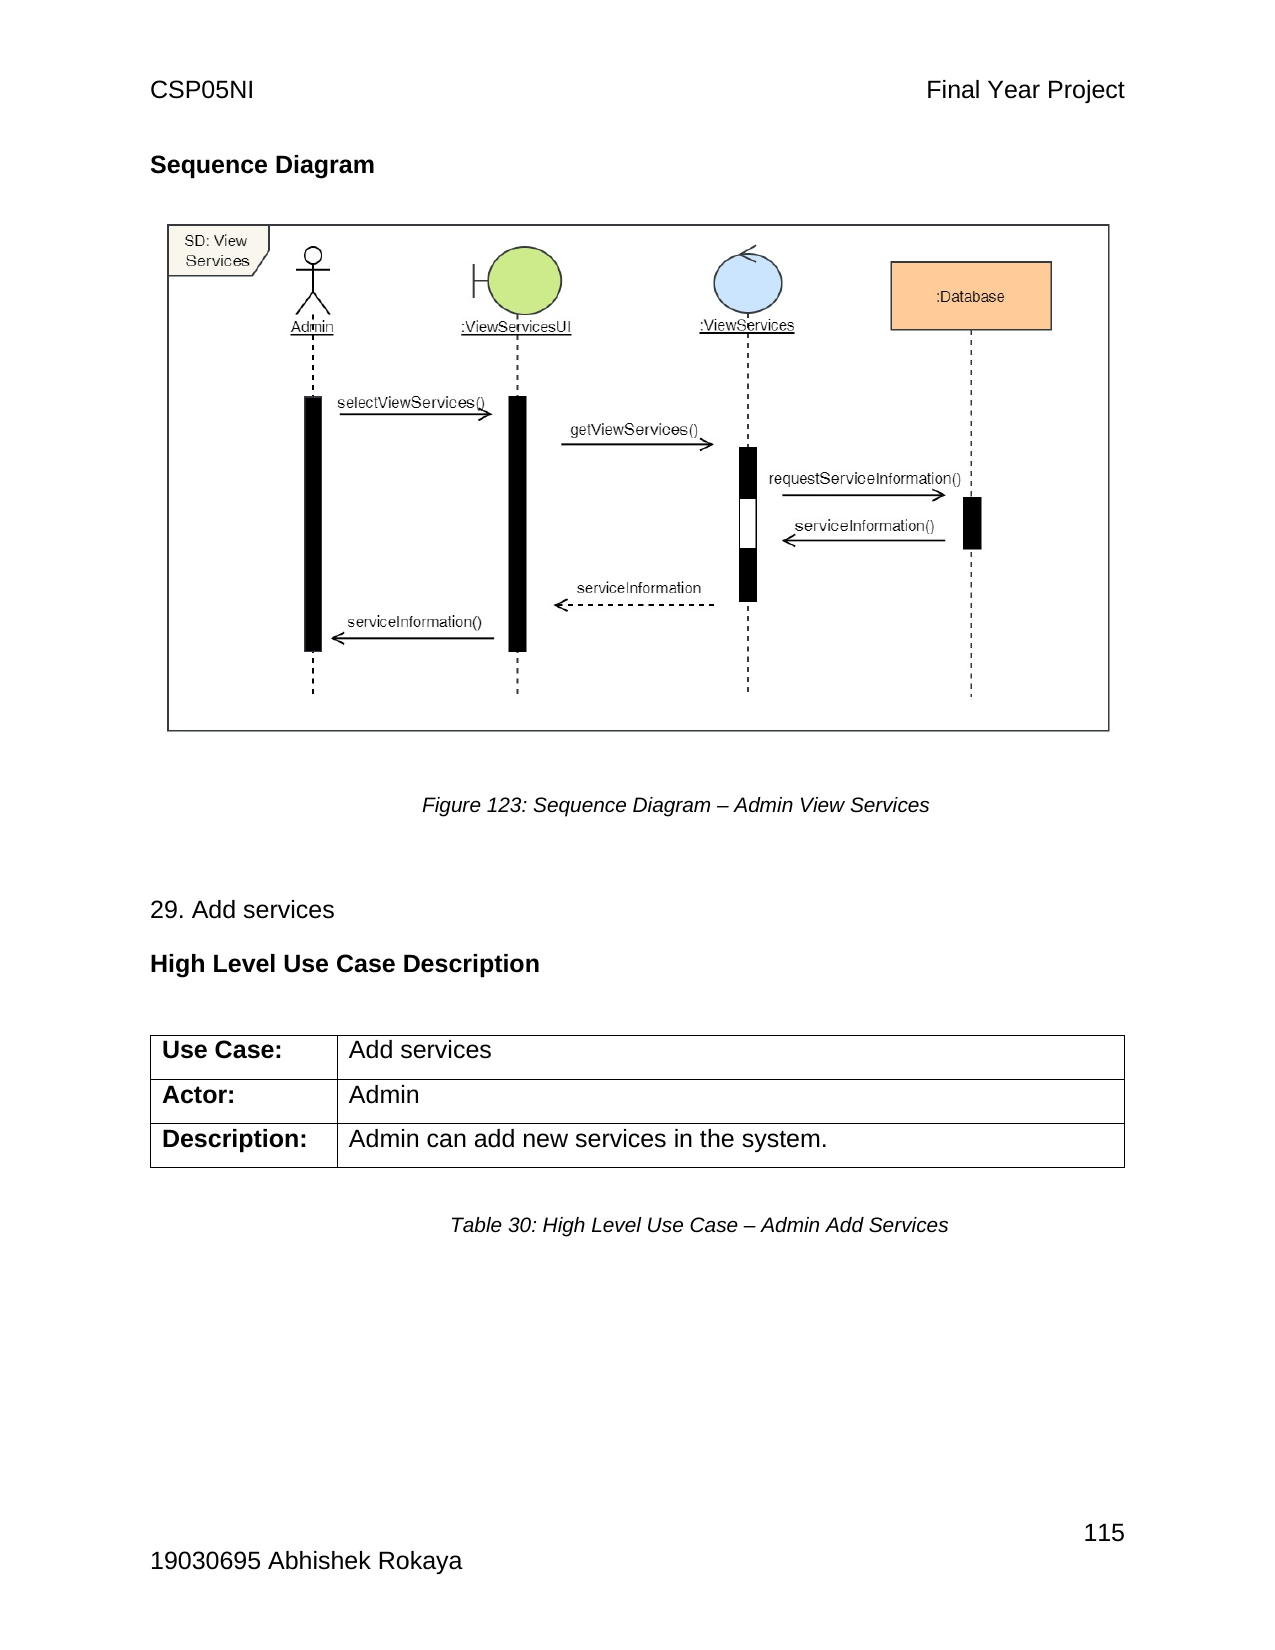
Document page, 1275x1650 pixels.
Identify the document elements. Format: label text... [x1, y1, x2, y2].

table_header Use Case: [151, 1036, 337, 1078]
picture [150, 207, 1125, 748]
table_cell Admin can add new services in the system. [338, 1124, 1124, 1167]
text 29. Add services [150, 895, 1125, 924]
text Figure 123: Sequence Diagram – Admin View Services [375, 793, 1125, 817]
table_cell Description: [151, 1124, 337, 1167]
table_cell Admin [338, 1080, 1124, 1123]
text Sequence Diagram [150, 150, 1125, 179]
text Table 30: High Level Use Case – Admin Add Services [375, 1212, 1125, 1236]
table_header Add services [338, 1036, 1124, 1078]
table_cell Actor: [151, 1080, 337, 1123]
text High Level Use Case Description [150, 949, 1125, 978]
